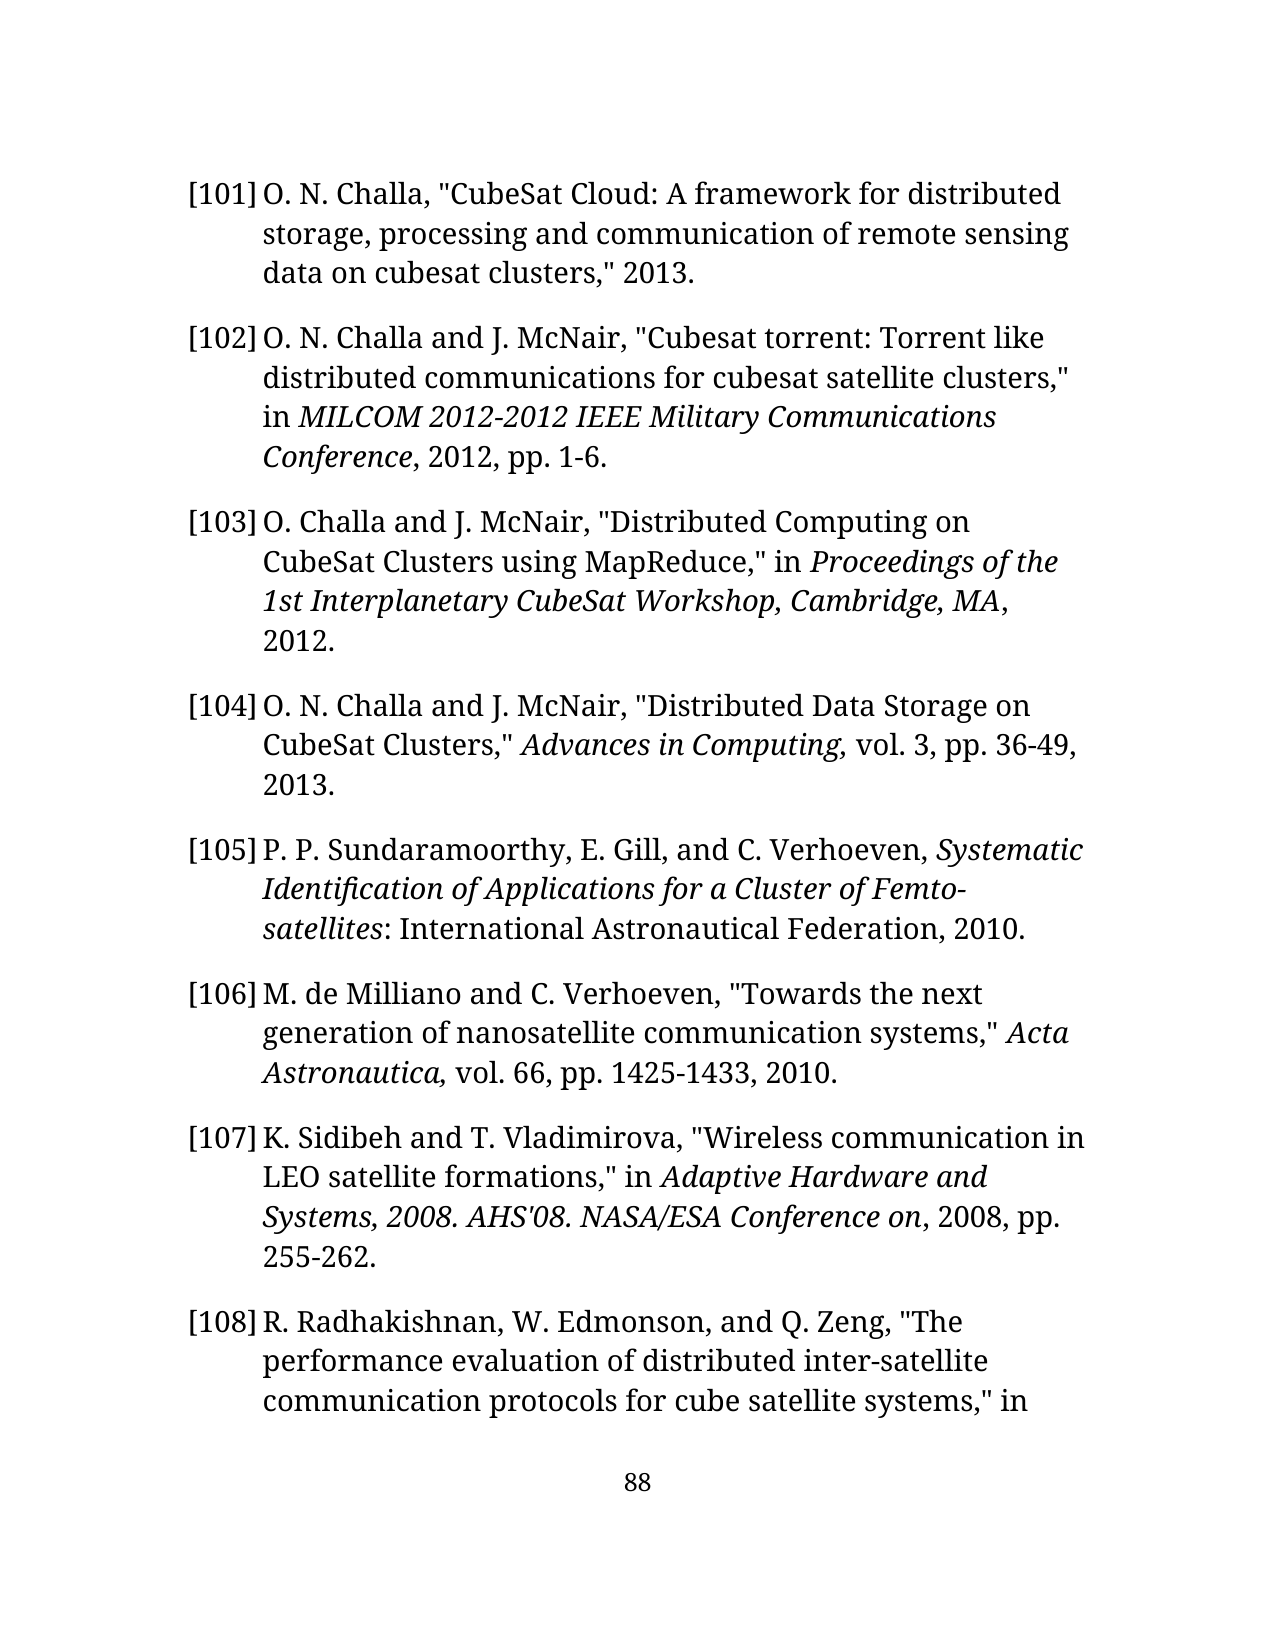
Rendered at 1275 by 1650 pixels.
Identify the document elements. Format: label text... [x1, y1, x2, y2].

text [103] O. Challa and J. McNair, "Distributed Computing on CubeSat Clusters using MapReduce," in Proceedings of the 1st Interplanetary CubeSat Workshop, Cambridge, MA, 2012. [187, 501, 1087, 660]
text [106] M. de Milliano and C. Verhoeven, "Towards the next generation of nanosatellite communication systems," Acta Astronautica, vol. 66, pp. 1425-1433, 2010. [187, 973, 1087, 1092]
text [107] K. Sidibeh and T. Vladimirova, "Wireless communication in LEO satellite formations," in Adaptive Hardware and Systems, 2008. AHS'08. NASA/ESA Conference on, 2008, pp. 255-262. [187, 1117, 1087, 1276]
text [101] O. N. Challa, "CubeSat Cloud: A framework for distributed storage, processing and communication of remote sensing data on cubesat clusters," 2013. [187, 173, 1087, 292]
text [105] P. P. Sundaramoorthy, E. Gill, and C. Verhoeven, Systematic Identification of Applications for a Cluster of Femto-satellites: International Astronautical Federation, 2010. [187, 829, 1087, 948]
text [104] O. N. Challa and J. McNair, "Distributed Data Storage on CubeSat Clusters," Advances in Computing, vol. 3, pp. 36-49, 2013. [187, 685, 1087, 804]
text [102] O. N. Challa and J. McNair, "Cubesat torrent: Torrent like distributed communications for cubesat satellite clusters," in MILCOM 2012-2012 IEEE Military Communications Conference, 2012, pp. 1-6. [187, 317, 1087, 476]
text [187, 1301, 1087, 1420]
